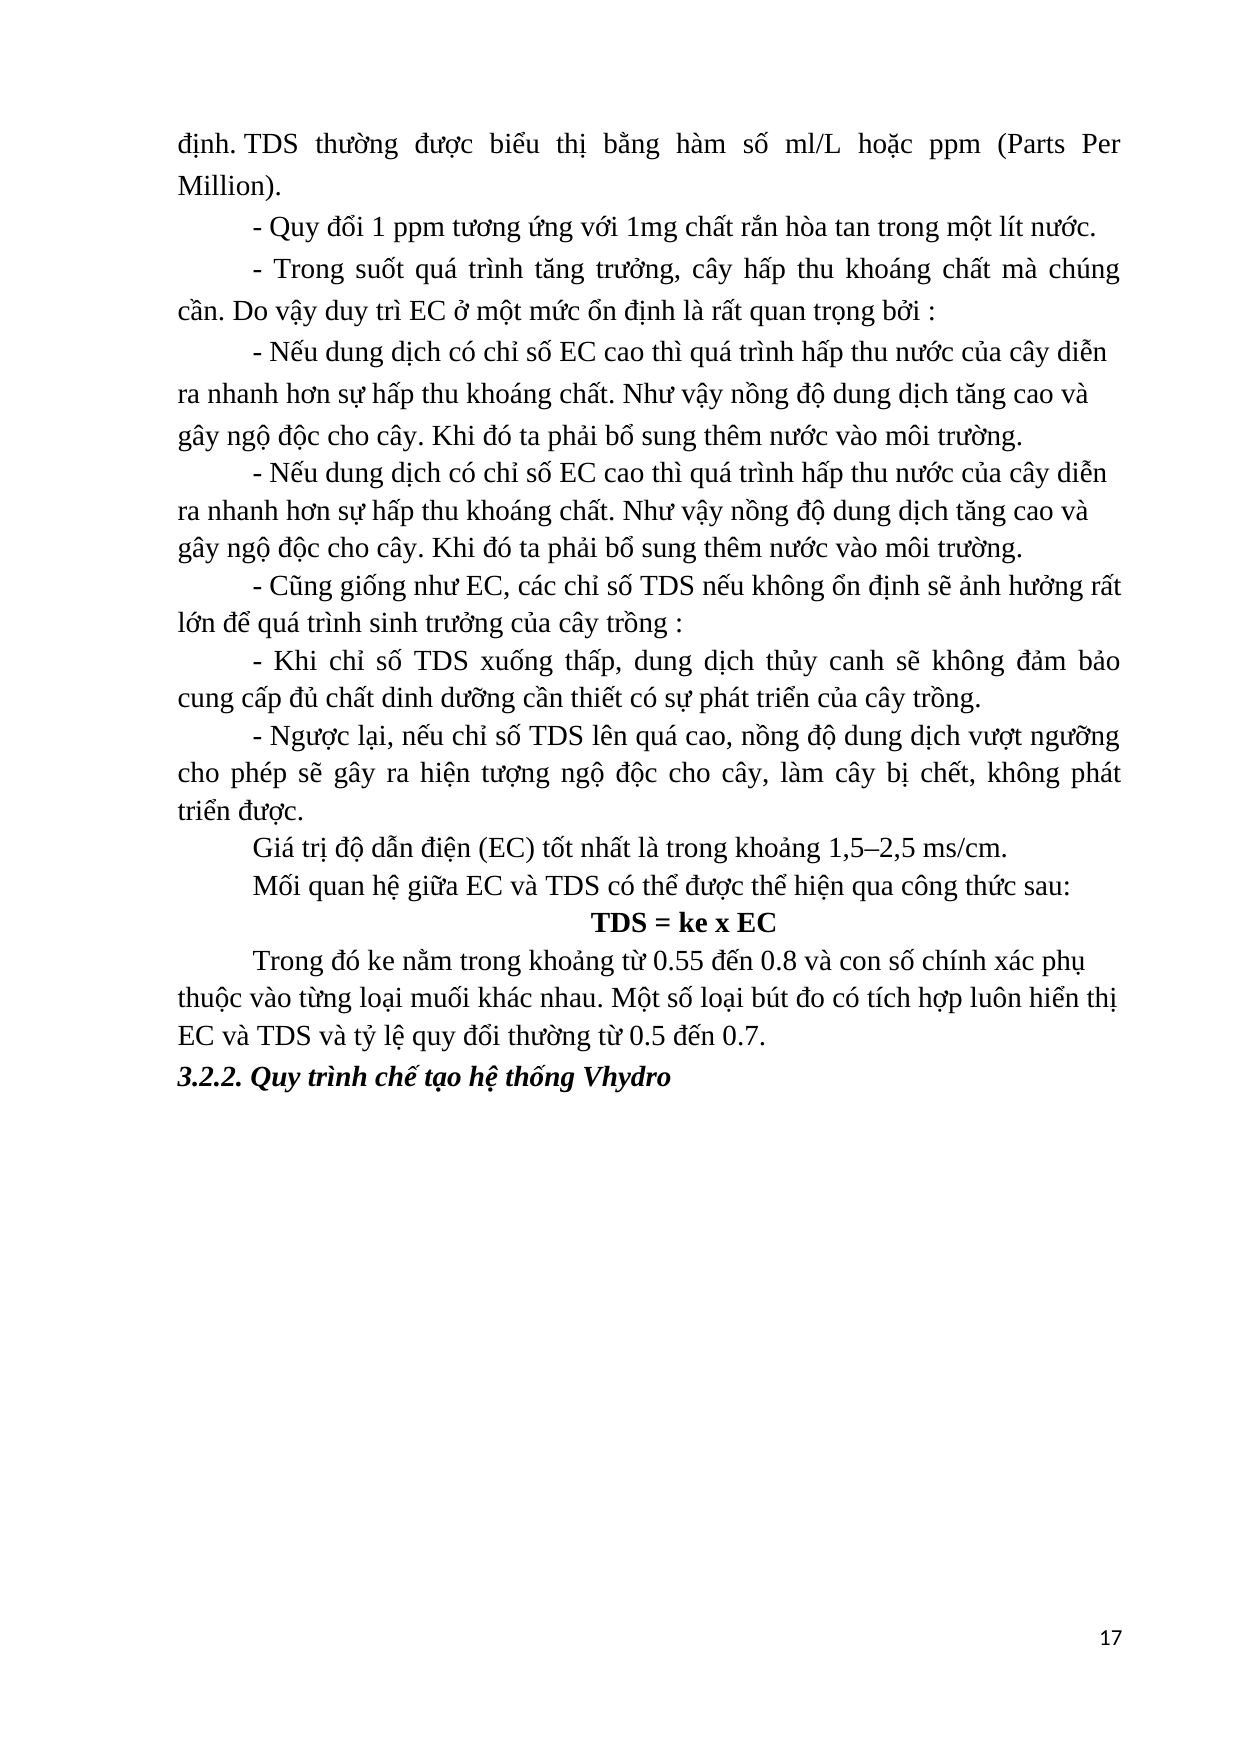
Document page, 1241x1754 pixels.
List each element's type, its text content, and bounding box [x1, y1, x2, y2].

text - Quy đổi 1 ppm tương ứng với 1mg chất rắn hòa tan trong một lít nước. [177, 201, 1122, 243]
text - Nếu dung dịch có chỉ số EC cao thì quá trình hấp thu nước của cây diễn ra nhanh hơn sự hấp thu khoáng chất. Như vậy nồng độ dung dịch tăng cao và gây ngộ độc cho cây. Khi đó ta phải bổ sung thêm nước vào môi trường. [177, 326, 1122, 451]
text - Khi chỉ số TDS xuống thấp, dung dịch thủy canh sẽ không đảm bảo cung cấp đủ chất dinh dưỡng cần thiết có sự phát triển của cây trồng. [177, 639, 1122, 714]
text - Cũng giống như EC, các chỉ số TDS nếu không ổn định sẽ ảnh hưởng rất lớn để quá trình sinh trưởng của cây trồng : [177, 564, 1122, 639]
text Trong đó ke nằm trong khoảng từ 0.55 đến 0.8 và con số chính xác phụ thuộc vào từng loại muối khác nhau. Một số loại bút đo có tích hợp luôn hiển thị EC và TDS và tỷ lệ quy đổi thường từ 0.5 đến 0.7. [177, 939, 1122, 1051]
text - Trong suốt quá trình tăng trưởng, cây hấp thu khoáng chất mà chúng cần. Do vậy duy trì EC ở một mức ổn định là rất quan trọng bởi : [177, 243, 1122, 326]
text - Ngược lại, nếu chỉ số TDS lên quá cao, nồng độ dung dịch vượt ngưỡng cho phép sẽ gây ra hiện tượng ngộ độc cho cây, làm cây bị chết, không phát triển được. [177, 714, 1122, 826]
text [177, 118, 1122, 201]
text 3.2.2. Quy trình chế tạo hệ thống Vhydro [177, 1051, 1122, 1093]
list TDS = ke x EC [369, 901, 1122, 939]
text - Nếu dung dịch có chỉ số EC cao thì quá trình hấp thu nước của cây diễn ra nhanh hơn sự hấp thu khoáng chất. Như vậy nồng độ dung dịch tăng cao và gây ngộ độc cho cây. Khi đó ta phải bổ sung thêm nước vào môi trường. [177, 451, 1122, 564]
text Mối quan hệ giữa EC và TDS có thể được thể hiện qua công thức sau: [177, 864, 1122, 901]
text Giá trị độ dẫn điện (EC) tốt nhất là trong khoảng 1,5–2,5 ms/cm. [177, 826, 1122, 864]
